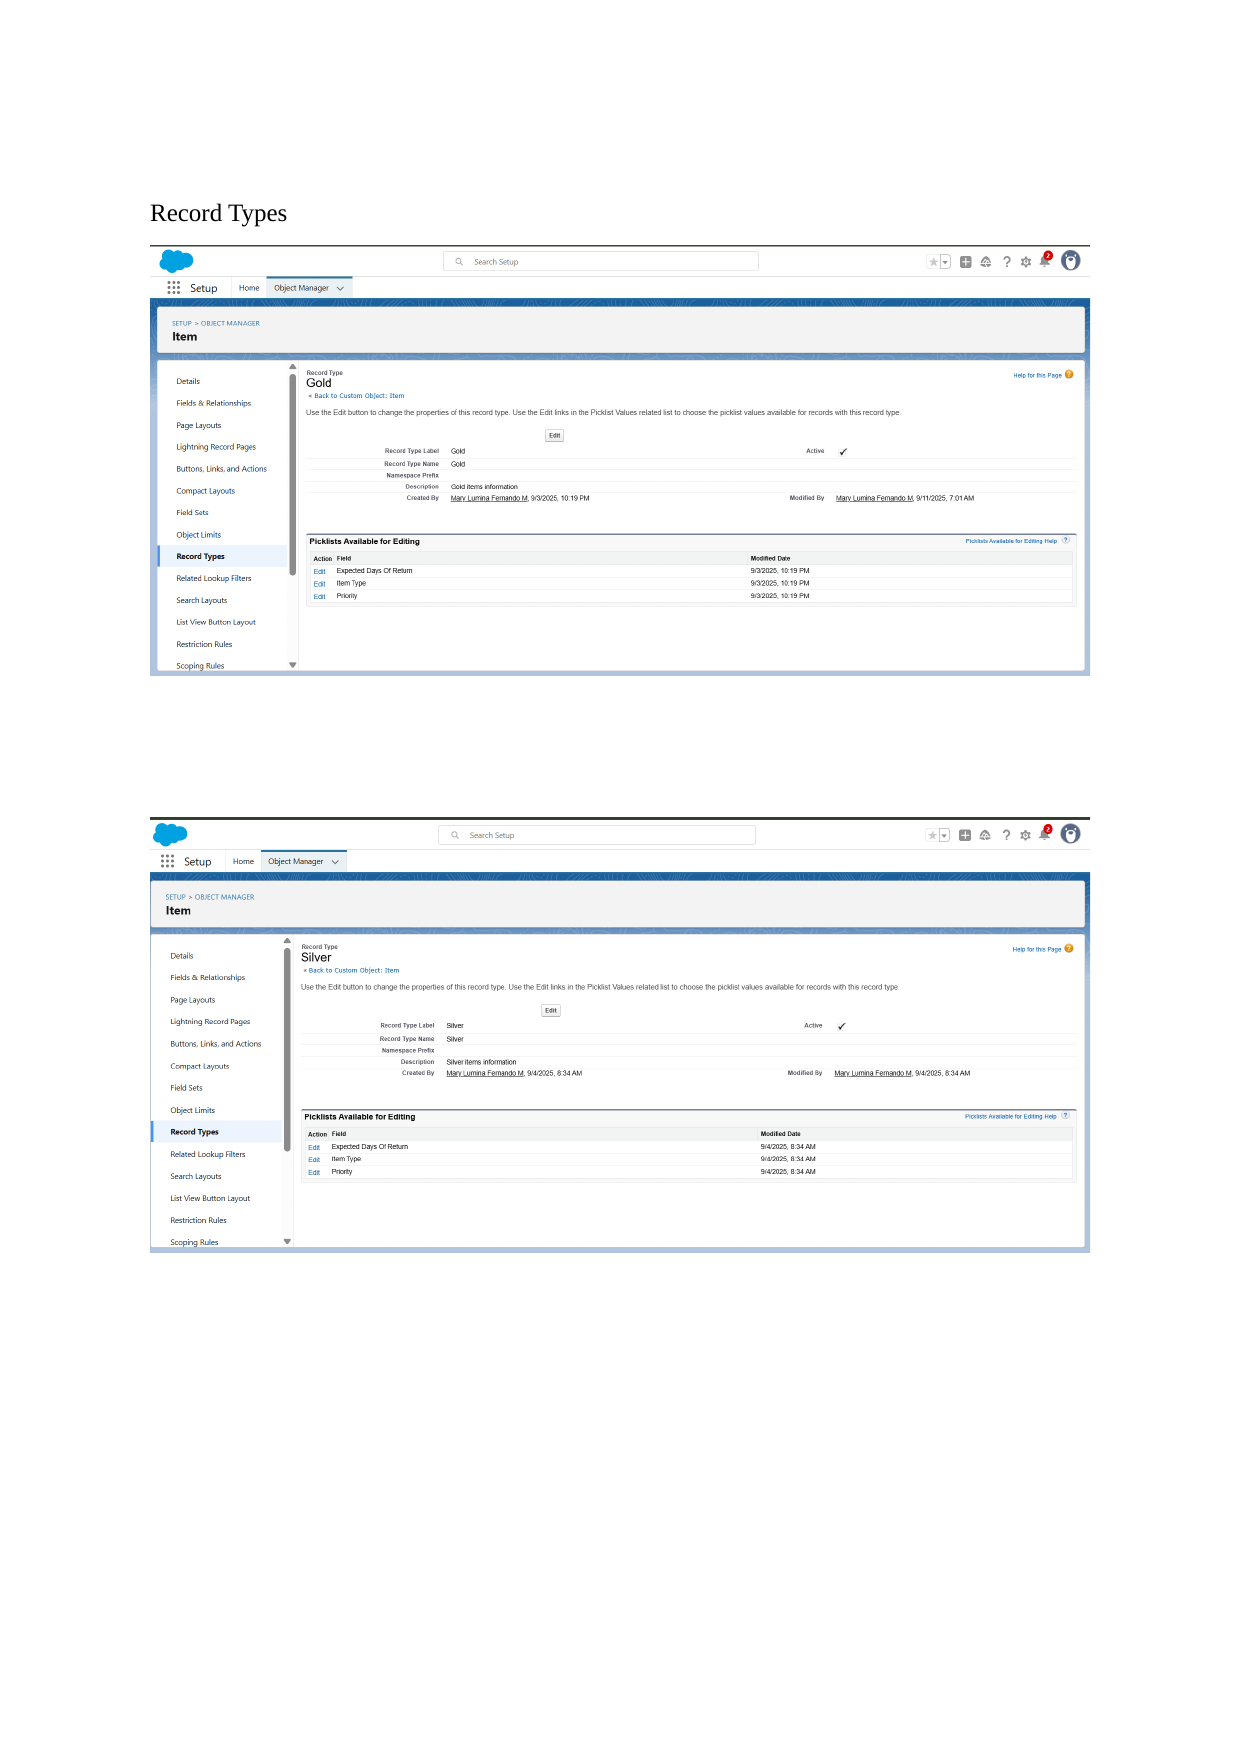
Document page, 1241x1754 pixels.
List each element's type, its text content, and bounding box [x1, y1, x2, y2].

picture [150, 817, 1091, 1253]
text Record Types [150, 198, 1090, 226]
picture [150, 245, 1091, 676]
